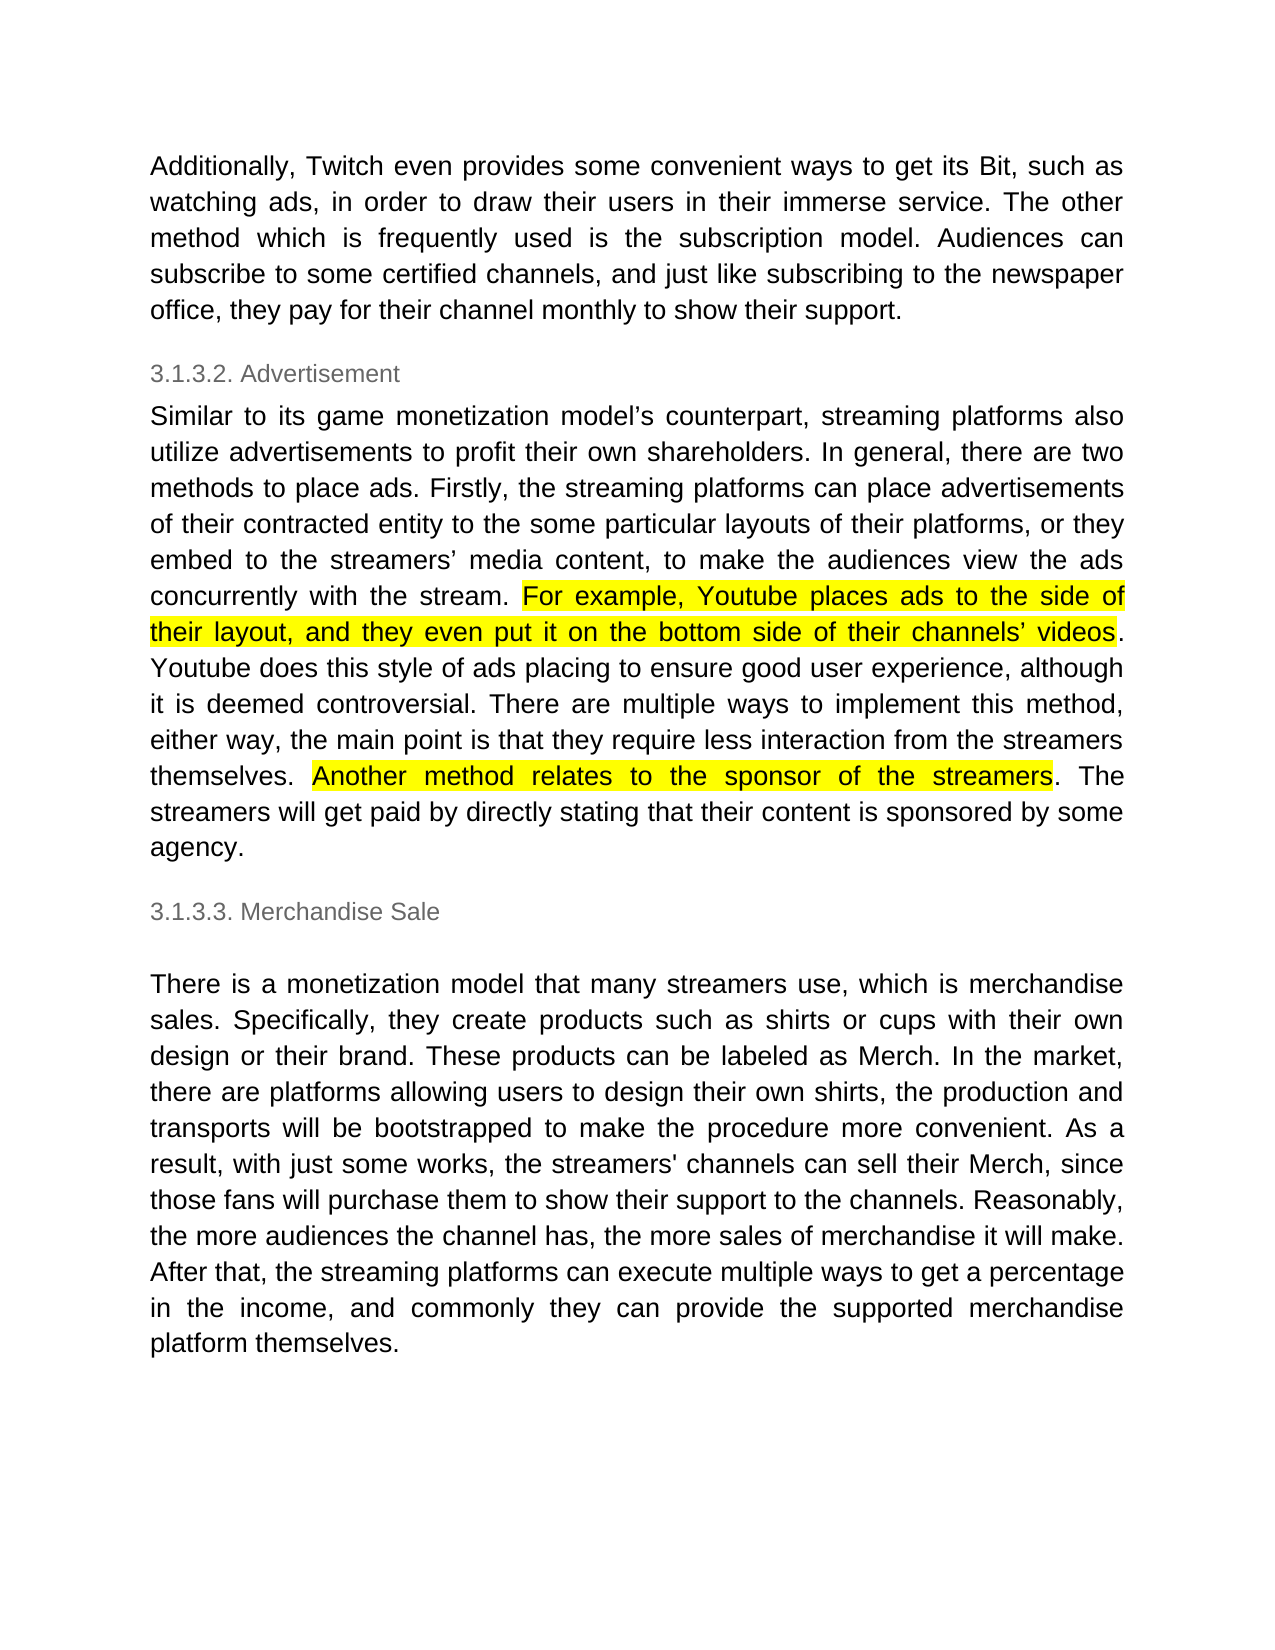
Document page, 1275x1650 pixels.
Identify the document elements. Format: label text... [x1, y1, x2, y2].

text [150, 150, 1125, 325]
subtitle 3.1.3.2. Advertisement [150, 359, 1125, 388]
text There is a monetization model that many streamers use, which is merchandise sales. Specifically, they create products such as shirts or cups with their own design or their brand. These products can be labeled as Merch. In the market, there are platforms allowing users to design their own shirts, the production and transports will be bootstrapped to make the procedure more convenient. As a result, with just some works, the streamers' channels can sell their Merch, since those fans will purchase them to show their support to the channels. Reasonably, the more audiences the channel has, the more sales of merchandise it will make. After that, the streaming platforms can execute multiple ways to get a percentage in the income, and commonly they can provide the supported merchandise platform themselves. [150, 968, 1125, 1359]
subtitle 3.1.3.3. Merchandise Sale [150, 897, 1125, 925]
text Similar to its game monetization model’s counterpart, streaming platforms also utilize advertisements to profit their own shareholders. In general, there are two methods to place ads. Firstly, the streaming platforms can place advertisements of their contracted entity to the some particular layouts of their platforms, or they embed to the streamers’ media content, to make the audiences view the ads concurrently with the stream. For example, Youtube places ads to the side of their layout, and they even put it on the bottom side of their channels’ videos. Youtube does this style of ads placing to ensure good user experience, although it is deemed controversial. There are multiple ways to implement this method, either way, the main point is that they require less interaction from the streamers themselves. Another method relates to the sponsor of the streamers. The streamers will get paid by directly stating that their content is sponsored by some agency. [150, 400, 1125, 863]
